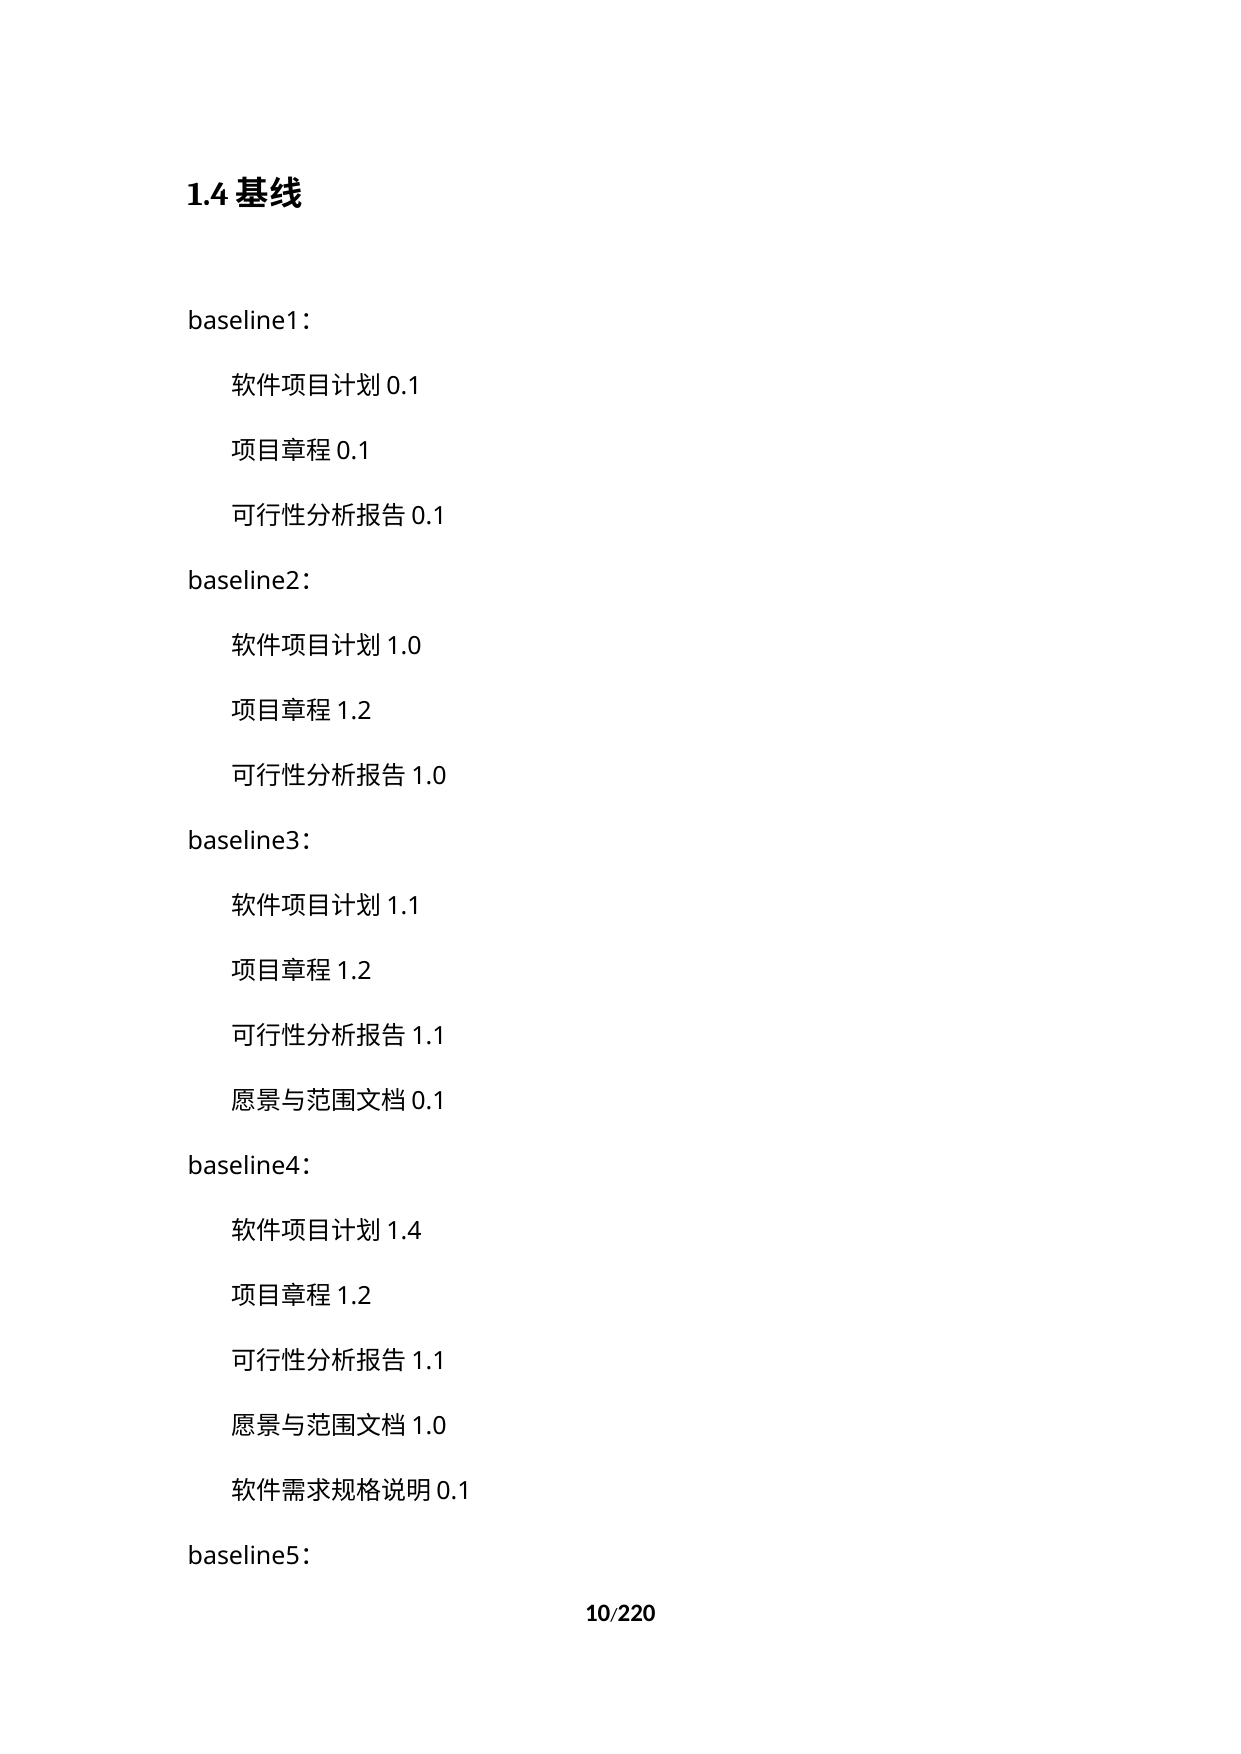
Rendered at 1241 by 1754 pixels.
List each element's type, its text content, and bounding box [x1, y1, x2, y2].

text 软件项目计划0.1 [187, 351, 1053, 416]
subtitle 1.4基线 [187, 158, 1053, 223]
text baseline1： [187, 286, 1053, 351]
text 项目章程0.1 [187, 416, 1053, 481]
text 可行性分析报告1.0 [187, 741, 1053, 806]
text 愿景与范围文档0.1 [187, 1066, 1053, 1131]
text 软件项目计划1.0 [187, 611, 1053, 676]
text baseline2： [187, 546, 1053, 611]
text 愿景与范围文档1.0 [187, 1391, 1053, 1456]
text baseline3： [187, 806, 1053, 871]
text 软件项目计划1.1 [187, 871, 1053, 936]
text 可行性分析报告1.1 [187, 1326, 1053, 1391]
text baseline4： [187, 1131, 1053, 1196]
text 软件项目计划1.4 [187, 1196, 1053, 1261]
text 软件需求规格说明0.1 [187, 1456, 1053, 1521]
text 项目章程1.2 [187, 676, 1053, 741]
text baseline5： [187, 1521, 1053, 1586]
text 可行性分析报告0.1 [187, 481, 1053, 546]
text 项目章程1.2 [187, 1261, 1053, 1326]
text 项目章程1.2 [187, 936, 1053, 1001]
text 可行性分析报告1.1 [187, 1001, 1053, 1066]
